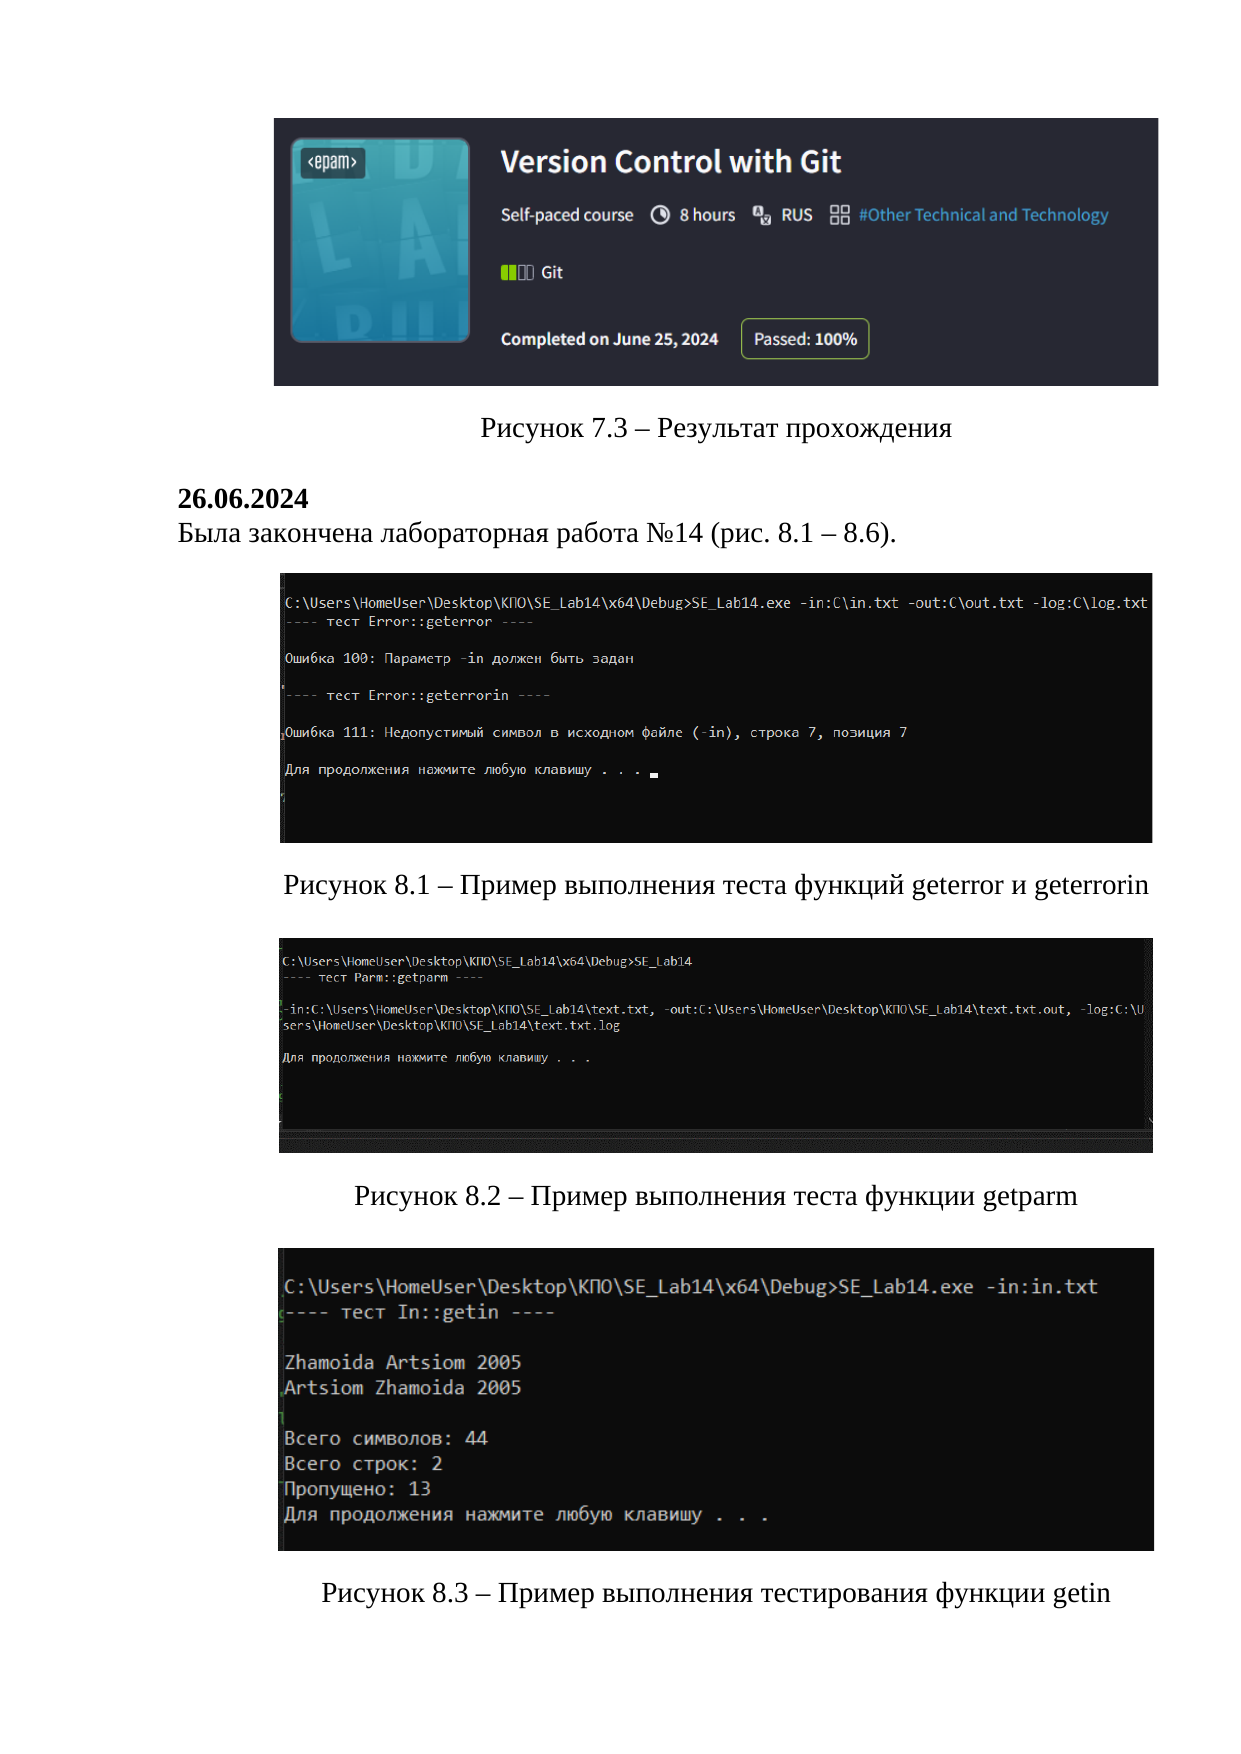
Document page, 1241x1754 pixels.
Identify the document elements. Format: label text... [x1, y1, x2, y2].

text Рисунок 7.3 – Результат прохождения [177, 411, 1181, 444]
picture [279, 938, 1153, 1153]
picture [278, 1248, 1155, 1551]
text Рисунок 8.2 – Пример выполнения теста функции getparm [177, 1178, 1181, 1211]
text Была закончена лабораторная работа №14 (рис. 8.1 – 8.6). [177, 515, 1181, 549]
picture [273, 118, 1159, 386]
text 26.06.2024 [177, 482, 1181, 515]
picture [280, 573, 1153, 843]
text Рисунок 8.1 – Пример выполнения теста функций geterror и geterrorin [177, 867, 1181, 901]
text Рисунок 8.3 – Пример выполнения тестирования функции getin [177, 1575, 1181, 1609]
